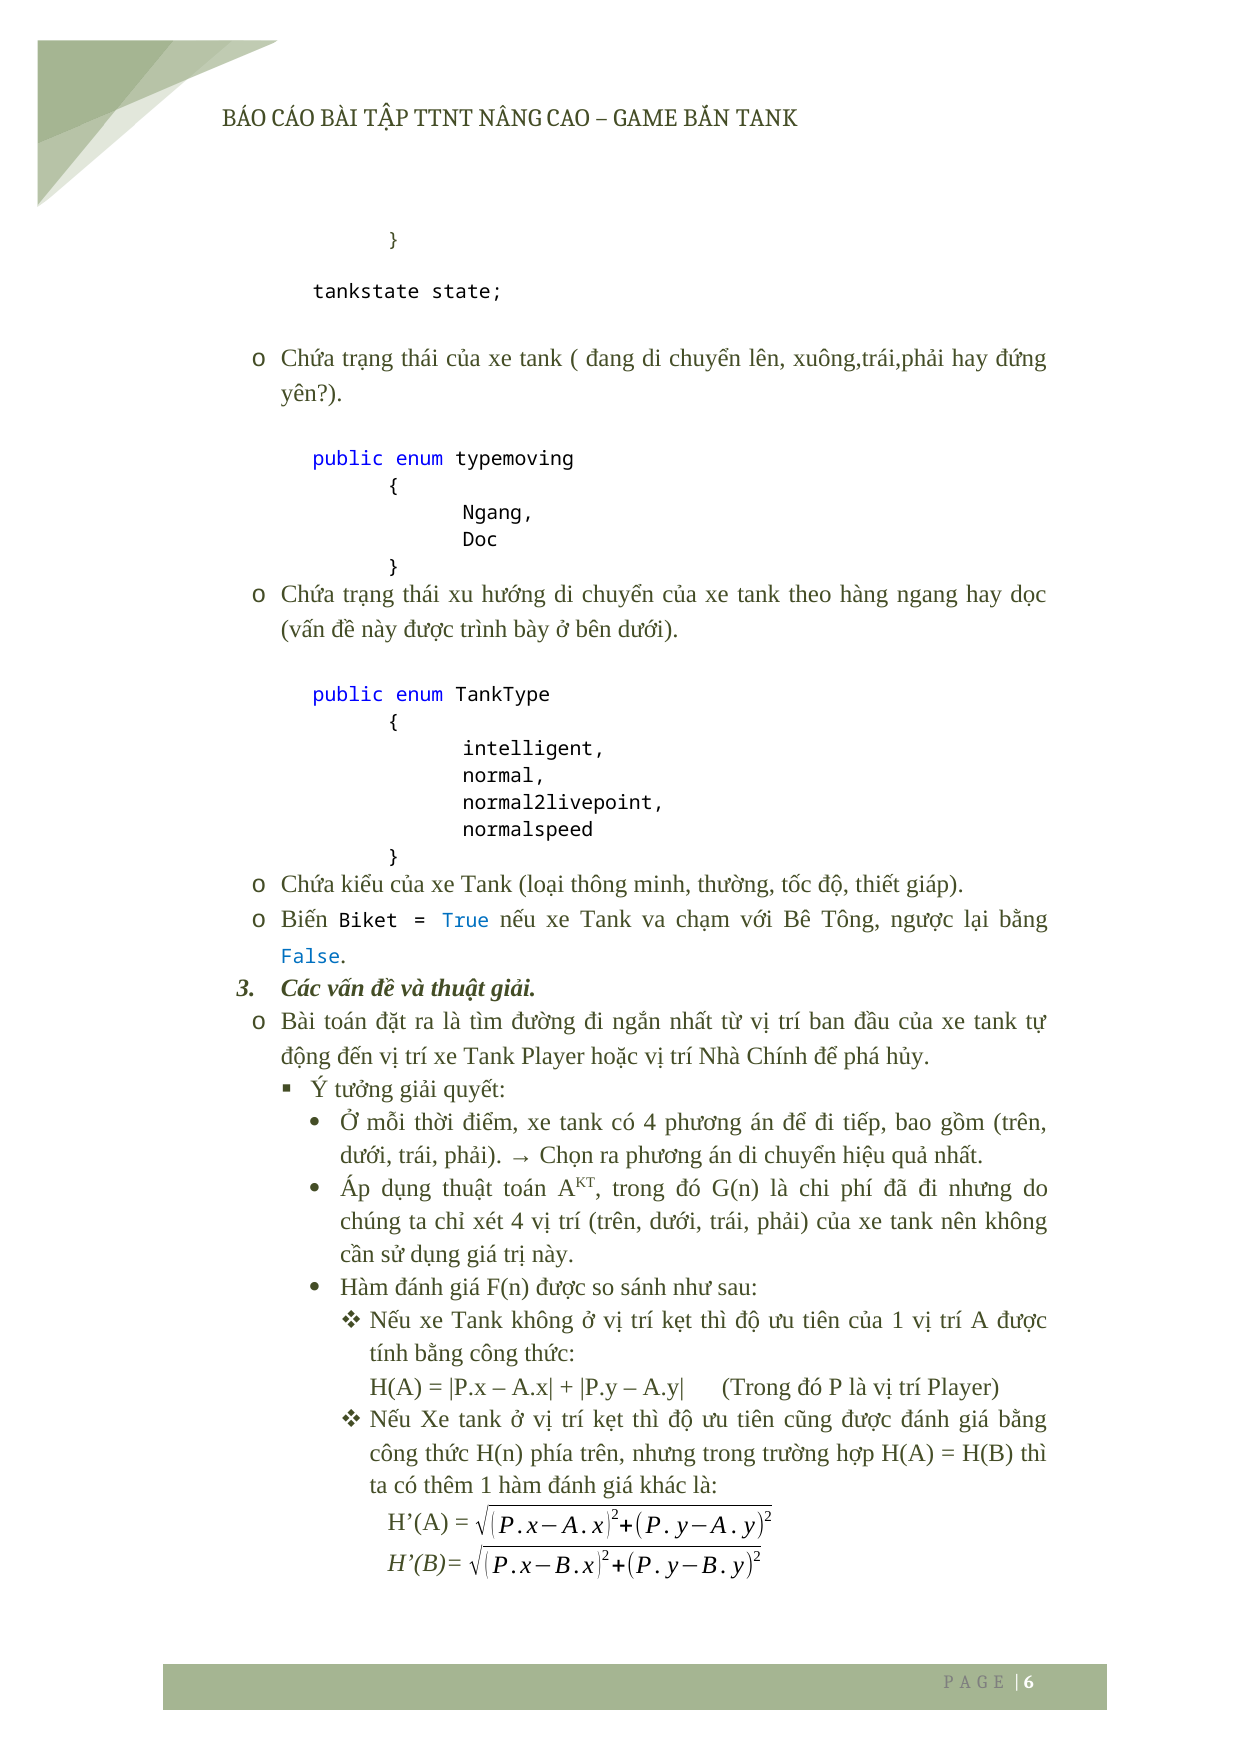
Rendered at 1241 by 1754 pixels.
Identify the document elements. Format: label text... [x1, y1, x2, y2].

text normal, [162, 761, 1048, 788]
list Các vấn đề và thuật giải. [236, 973, 1048, 1002]
text } [162, 552, 1048, 579]
list Chứa trạng thái của xe tank ( đang di chuyển lên, xuông,trái,phải hay đứng yên?). [251, 343, 1048, 407]
text Doc [162, 525, 1048, 552]
list Nếu xe Tank không ở vị trí kẹt thì độ ưu tiên của 1 vị trí A được tính bằng công thức: [340, 1306, 1048, 1367]
list Ý tưởng giải quyết: [281, 1074, 1048, 1103]
list Hàm đánh giá F(n) được so sánh như sau: [310, 1272, 1048, 1301]
picture [37, 40, 279, 209]
text Ngang, [162, 498, 1048, 525]
list Chứa kiểu của xe Tank (loại thông minh, thường, tốc độ, thiết giáp). [251, 869, 1048, 900]
list Áp dụng thuật toán AKT, trong đó G(n) là chi phí đã đi nhưng do chúng ta chỉ xét 4 vị trí (trên, dưới, trái, phải) của xe tank nên không cần sử dụng giá trị này. [310, 1173, 1048, 1268]
text public enum TankType [162, 680, 1048, 707]
text } [162, 842, 1048, 869]
list Nếu Xe tank ở vị trí kẹt thì độ ưu tiên cũng được đánh giá bằng công thức H(n) phía trên, nhưng trong trường hợp H(A) = H(B) thì ta có thêm 1 hàm đánh giá khác là: [340, 1404, 1048, 1499]
text H’(A) = [356, 1504, 1048, 1540]
text H’(B)= [356, 1544, 1048, 1581]
text } [387, 225, 1048, 252]
list Biến Biket = True nếu xe Tank va chạm với Bê Tông, ngược lại bằng False. [251, 904, 1048, 969]
text normalspeed [162, 815, 1048, 842]
list Chứa trạng thái xu hướng di chuyển của xe tank theo hàng ngang hay dọc (vấn đề này được trình bày ở bên dưới). [251, 579, 1048, 643]
text { [162, 471, 1048, 498]
list tankstate state; [312, 277, 1048, 304]
list Ở mỗi thời điểm, xe tank có 4 phương án để đi tiếp, bao gồm (trên, dưới, trái, phải). → Chọn ra phương án di chuyển hiệu quả nhất. [310, 1107, 1048, 1169]
list Bài toán đặt ra là tìm đường đi ngắn nhất từ vị trí ban đầu của xe tank tự động đến vị trí xe Tank Player hoặc vị trí Nhà Chính để phá hủy. [251, 1006, 1048, 1070]
picture [274, 111, 279, 125]
text H(A) = |P.x – A.x| + |P.y – A.y| (Trong đó P là vị trí Player) [369, 1372, 1048, 1400]
text intelligent, [162, 734, 1048, 761]
text normal2livepoint, [162, 788, 1048, 815]
text public enum typemoving [162, 444, 1048, 471]
text { [162, 707, 1048, 734]
